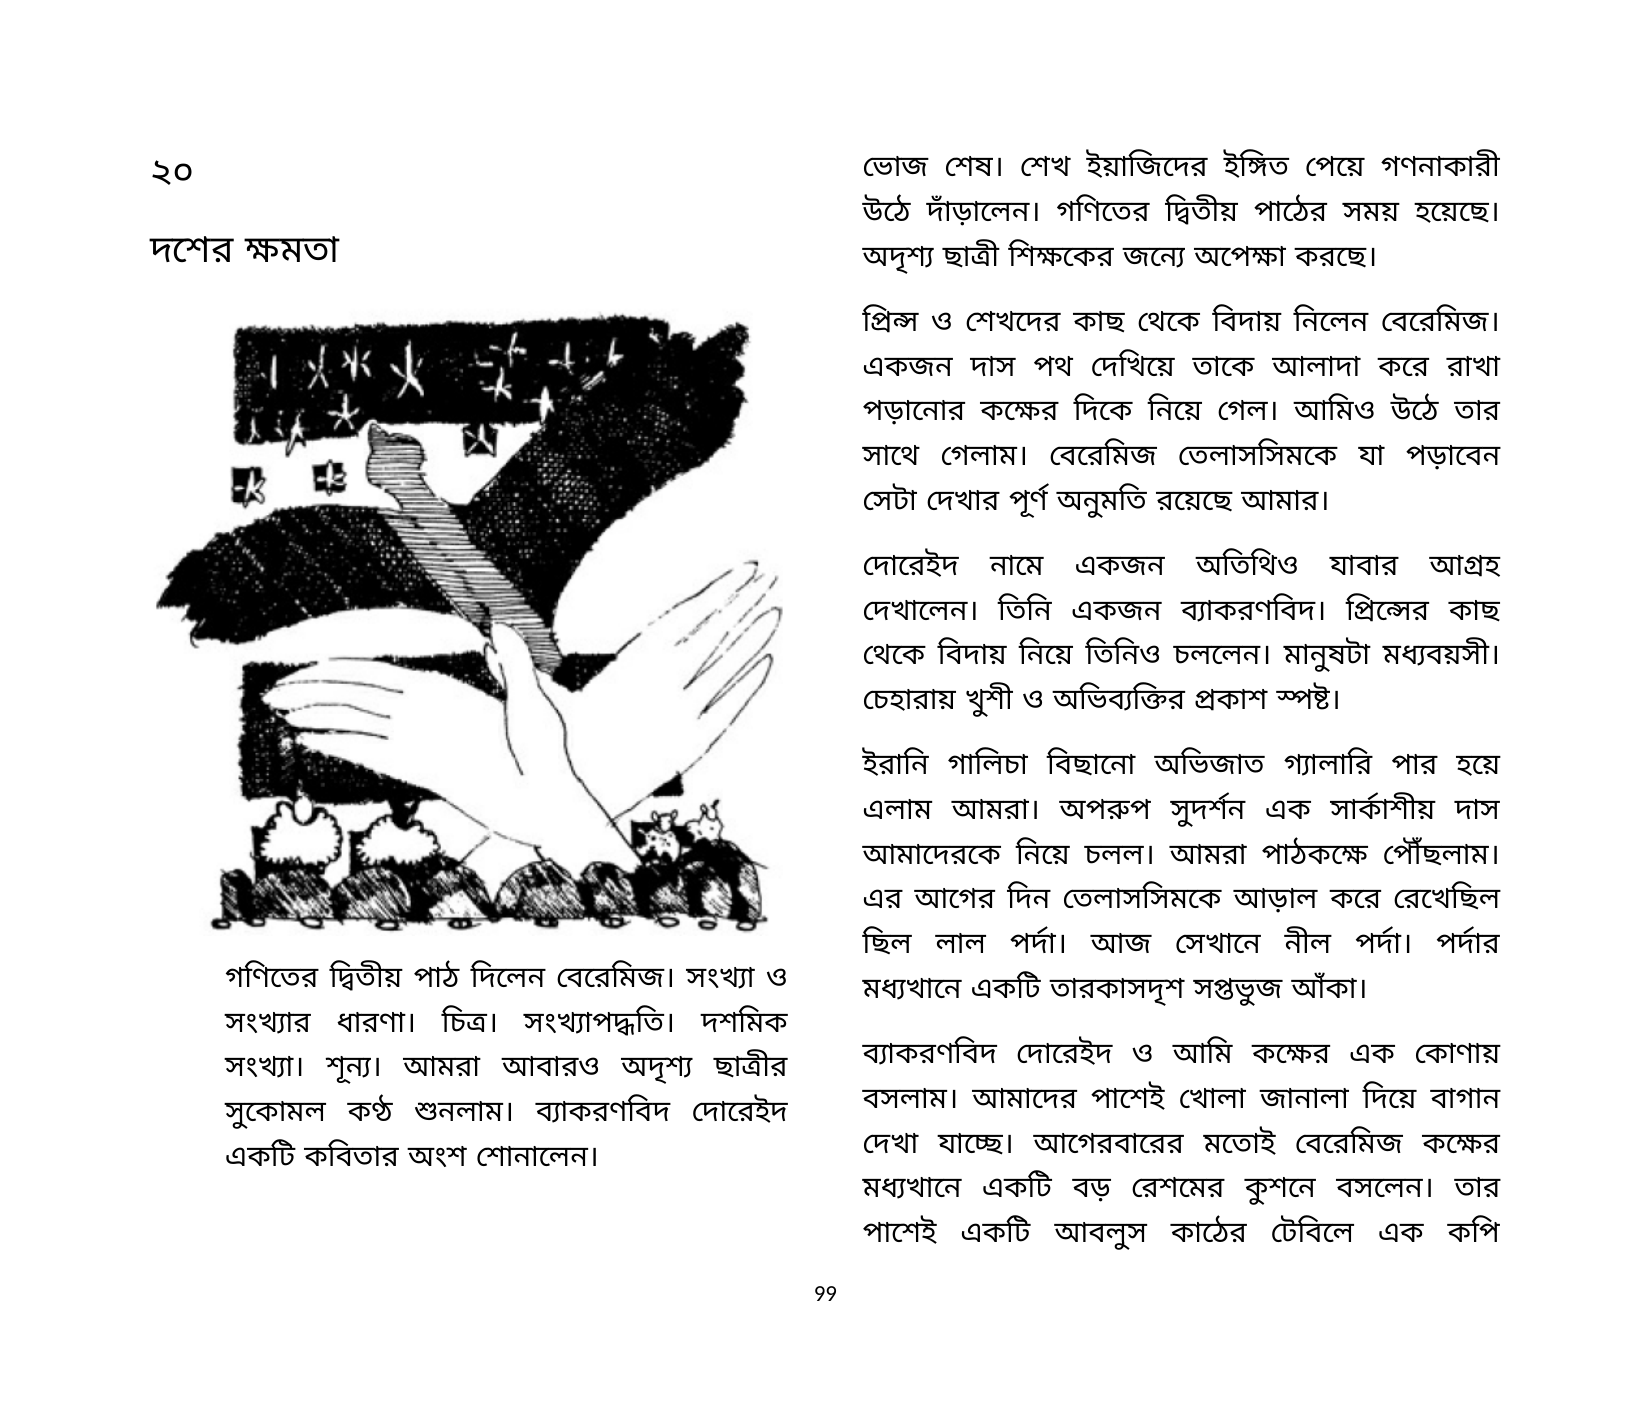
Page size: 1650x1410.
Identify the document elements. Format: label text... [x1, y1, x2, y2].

picture [150, 306, 788, 936]
text প্রিন্স ও শেখদের কাছ থেকে বিদায় নিলেন বেরেমিজ। একজন দাস পথ দেখিয়ে তাকে আলাদা করে রাখা পড়ানোর কক্ষের দিকে নিয়ে গেল। আমিও উঠে তার সাথে গেলাম। বেরেমিজ তেলাসসিমকে যা পড়াবেন সেটা দেখার পূর্ণ অনুমতি রয়েছে আমার। [862, 305, 1500, 522]
text ইরানি গালিচা বিছানো অভিজাত গ্যালারি পার হয়ে এলাম আমরা। অপরুপ সুদর্শন এক সার্কাশীয় দাস আমাদেরকে নিয়ে চলল। আমরা পাঠকক্ষে পৌঁছলাম। এর আগের দিন তেলাসসিমকে আড়াল করে রেখেছিল ছিল লাল পর্দা। আজ সেখানে নীল পর্দা। পর্দার মধ্যখানে একটি তারকাসদৃশ সপ্তভুজ আঁকা। [862, 748, 1500, 1010]
text ২০ [150, 150, 787, 200]
text দশের ক্ষমতা [150, 228, 787, 278]
text দোরেইদ নামে একজন অতিথিও যাবার আগ্রহ দেখালেন। তিনি একজন ব্যাকরণবিদ। প্রিন্সের কাছ থেকে বিদায় নিয়ে তিনিও চললেন। মানুষটা মধ্যবয়সী। চেহারায় খুশী ও অভিব্যক্তির প্রকাশ স্পষ্ট। [862, 549, 1500, 721]
text গণিতের দ্বিতীয় পাঠ দিলেন বেরেমিজ। সংখ্যা ও সংখ্যার ধারণা। চিত্র। সংখ্যাপদ্ধতি। দশমিক সংখ্যা। শূন্য। আমরা আবারও অদৃশ্য ছাত্রীর সুকোমল কণ্ঠ শুনলাম। ব্যাকরণবিদ দোরেইদ একটি কবিতার অংশ শোনালেন। [225, 961, 787, 1178]
text ভোজ শেষ। শেখ ইয়াজিদের ইঙ্গিত পেয়ে গণনাকারী উঠে দাঁড়ালেন। গণিতের দ্বিতীয় পাঠের সময় হয়েছে। অদৃশ্য ছাত্রী শিক্ষকের জন্যে অপেক্ষা করছে। [862, 150, 1500, 278]
